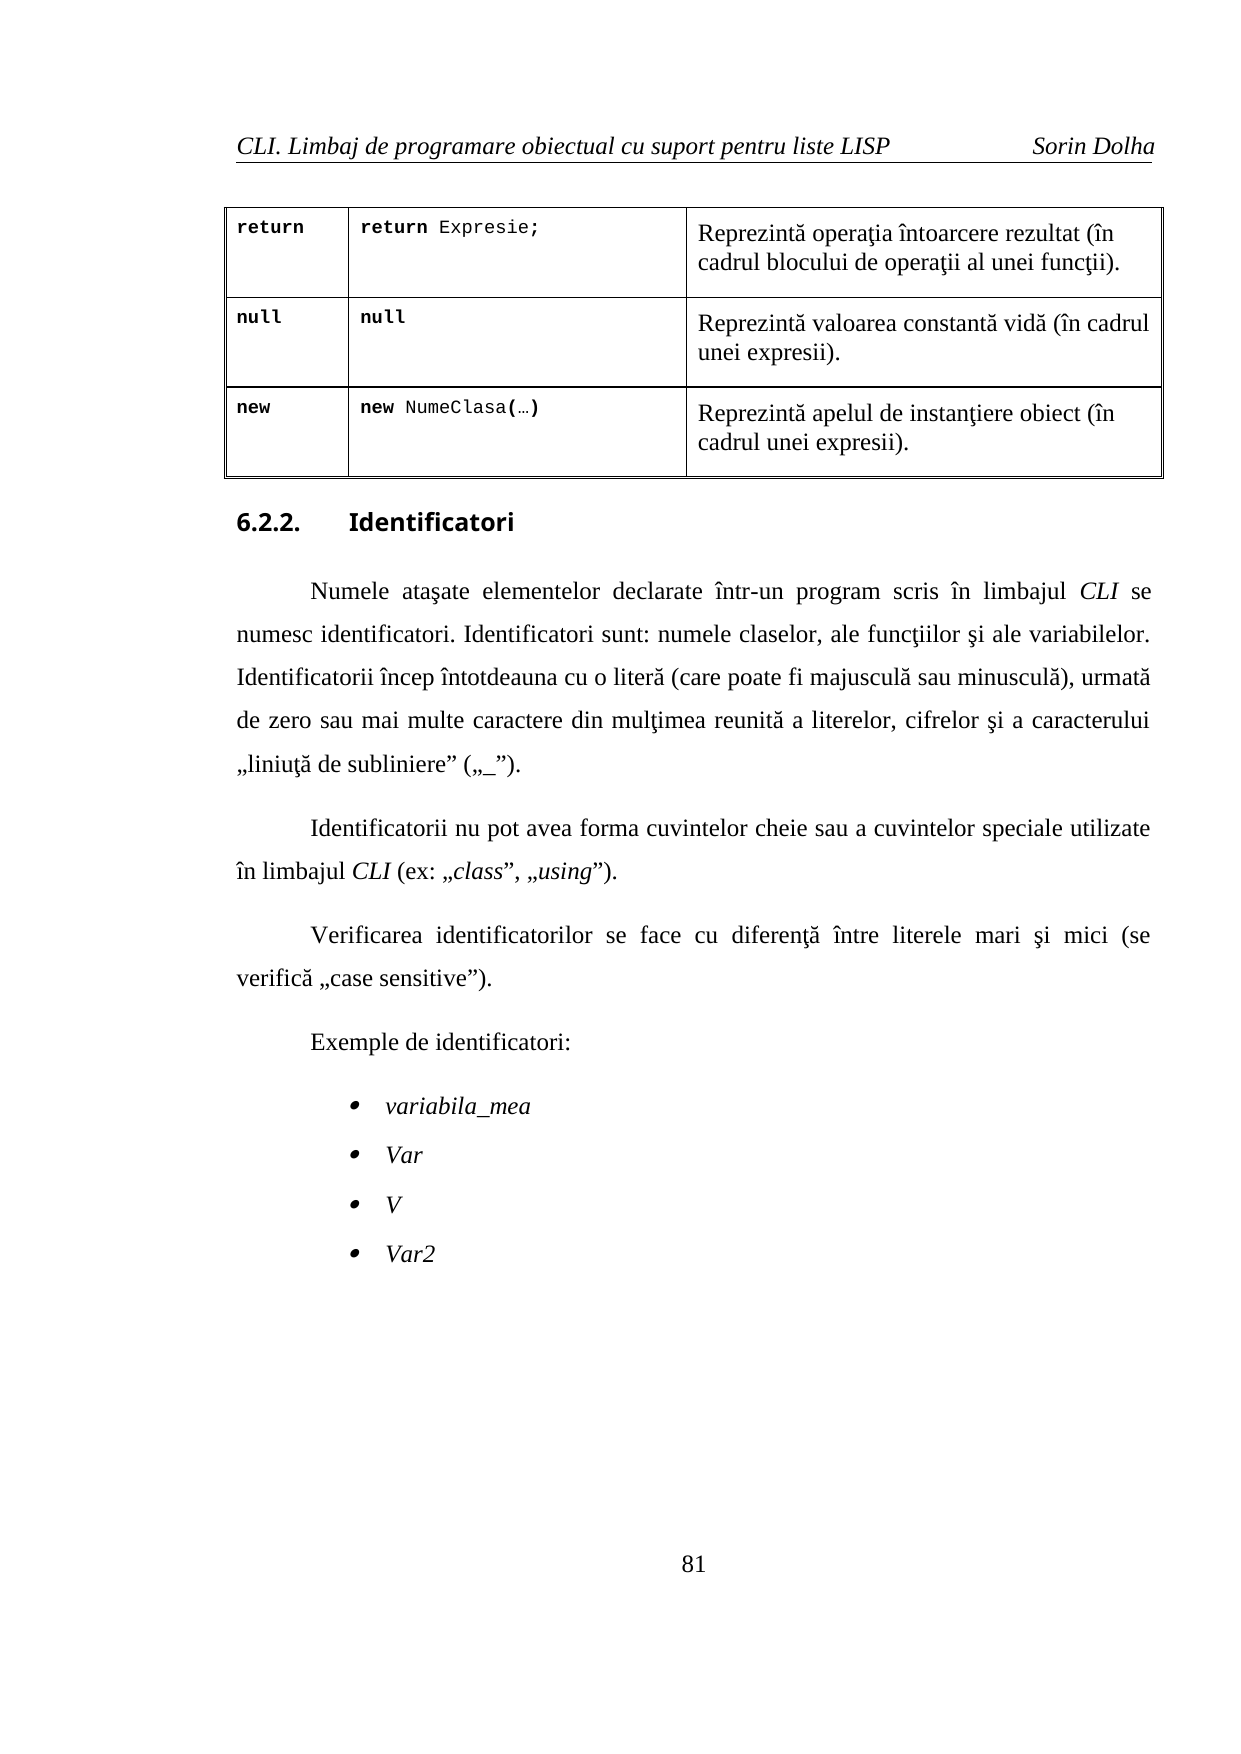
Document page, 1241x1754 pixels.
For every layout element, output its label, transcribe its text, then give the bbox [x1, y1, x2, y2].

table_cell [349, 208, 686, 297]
text Verificarea identificatorilor se face cu diferenţă între literele mari şi mici (se verifică „case sensitive”). [236, 920, 1152, 992]
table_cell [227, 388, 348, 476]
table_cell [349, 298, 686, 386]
text Numele ataşate elementelor declarate într-un program scris în limbajul CLI se numesc identificatori. Identificatori sunt: numele claselor, ale funcţiilor şi ale variabilelor. Identificatorii încep întotdeauna cu o literă (care poate fi majusculă sau minusculă), urmată de zero sau mai multe caractere din mulţimea reunită a literelor, cifrelor şi a caracterului „liniuţă de subliniere” („_”). [236, 576, 1152, 777]
list Var2 [348, 1239, 1152, 1268]
text Exemple de identificatori: [236, 1027, 1152, 1056]
list Var [348, 1140, 1152, 1169]
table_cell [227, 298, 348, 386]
list V [348, 1190, 1152, 1219]
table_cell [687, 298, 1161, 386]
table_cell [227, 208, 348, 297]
text Identificatorii nu pot avea forma cuvintelor cheie sau a cuvintelor speciale utilizate în limbajul CLI (ex: „class”, „using”). [236, 813, 1152, 884]
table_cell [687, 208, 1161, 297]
list variabila_mea [348, 1091, 1152, 1119]
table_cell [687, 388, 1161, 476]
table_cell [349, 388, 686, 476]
subtitle Identificatori [236, 504, 1152, 538]
